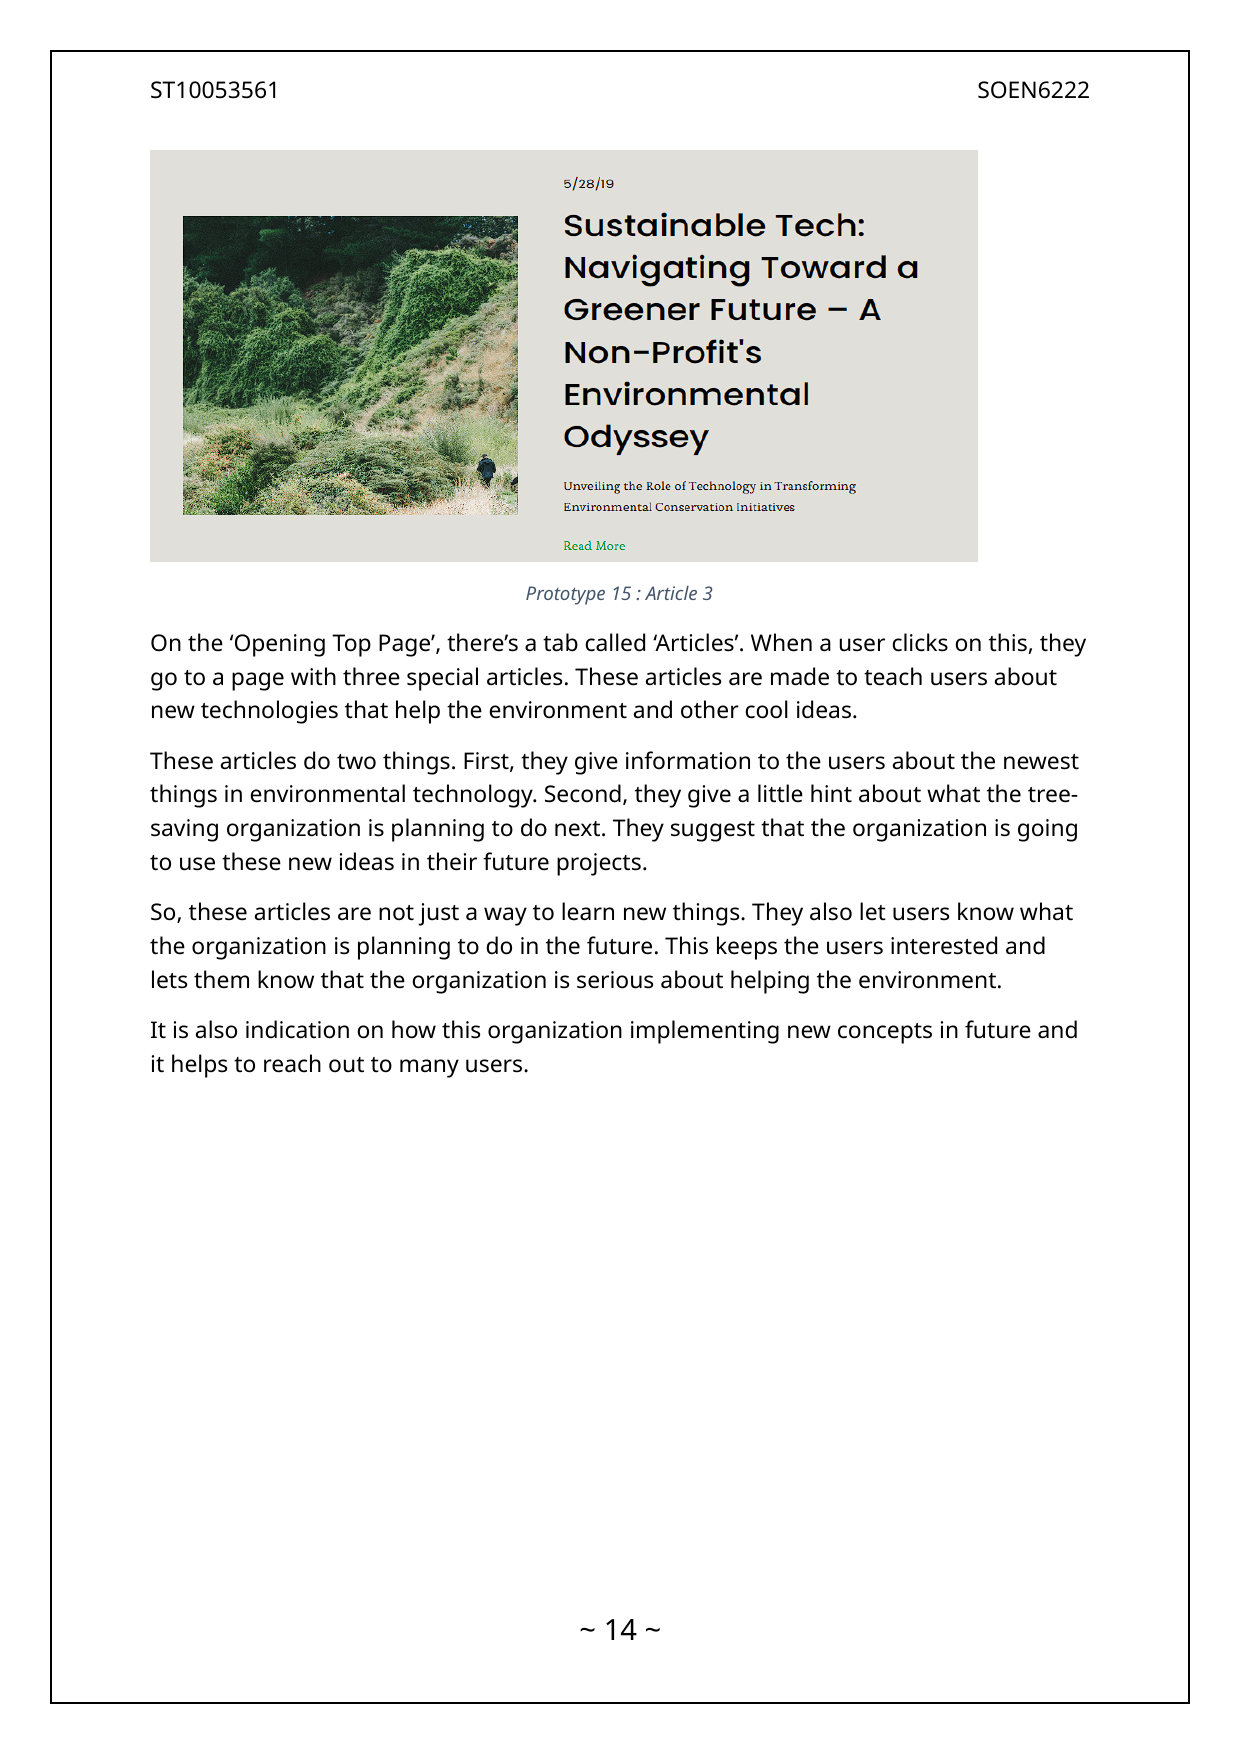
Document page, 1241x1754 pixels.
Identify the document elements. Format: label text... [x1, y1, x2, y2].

text It is also indication on how this organization implementing new concepts in future and it helps to reach out to many users. [150, 1014, 1090, 1079]
text So, these articles are not just a way to learn new things. They also let users know what the organization is planning to do in the future. This keeps the users interested and lets them know that the organization is serious about helping the environment. [150, 896, 1090, 995]
text On the ‘Opening Top Page’, there’s a tab called ‘Articles’. When a user clicks on this, they go to a page with three special articles. These articles are made to teach users about new technologies that help the environment and other cool ideas. [150, 627, 1090, 725]
picture [150, 150, 979, 562]
text These articles do two things. First, they give information to the users about the newest things in environmental technology. Second, they give a little hint about what the tree-saving organization is planning to do next. They suggest that the organization is going to use these new ideas in their future projects. [150, 744, 1090, 877]
